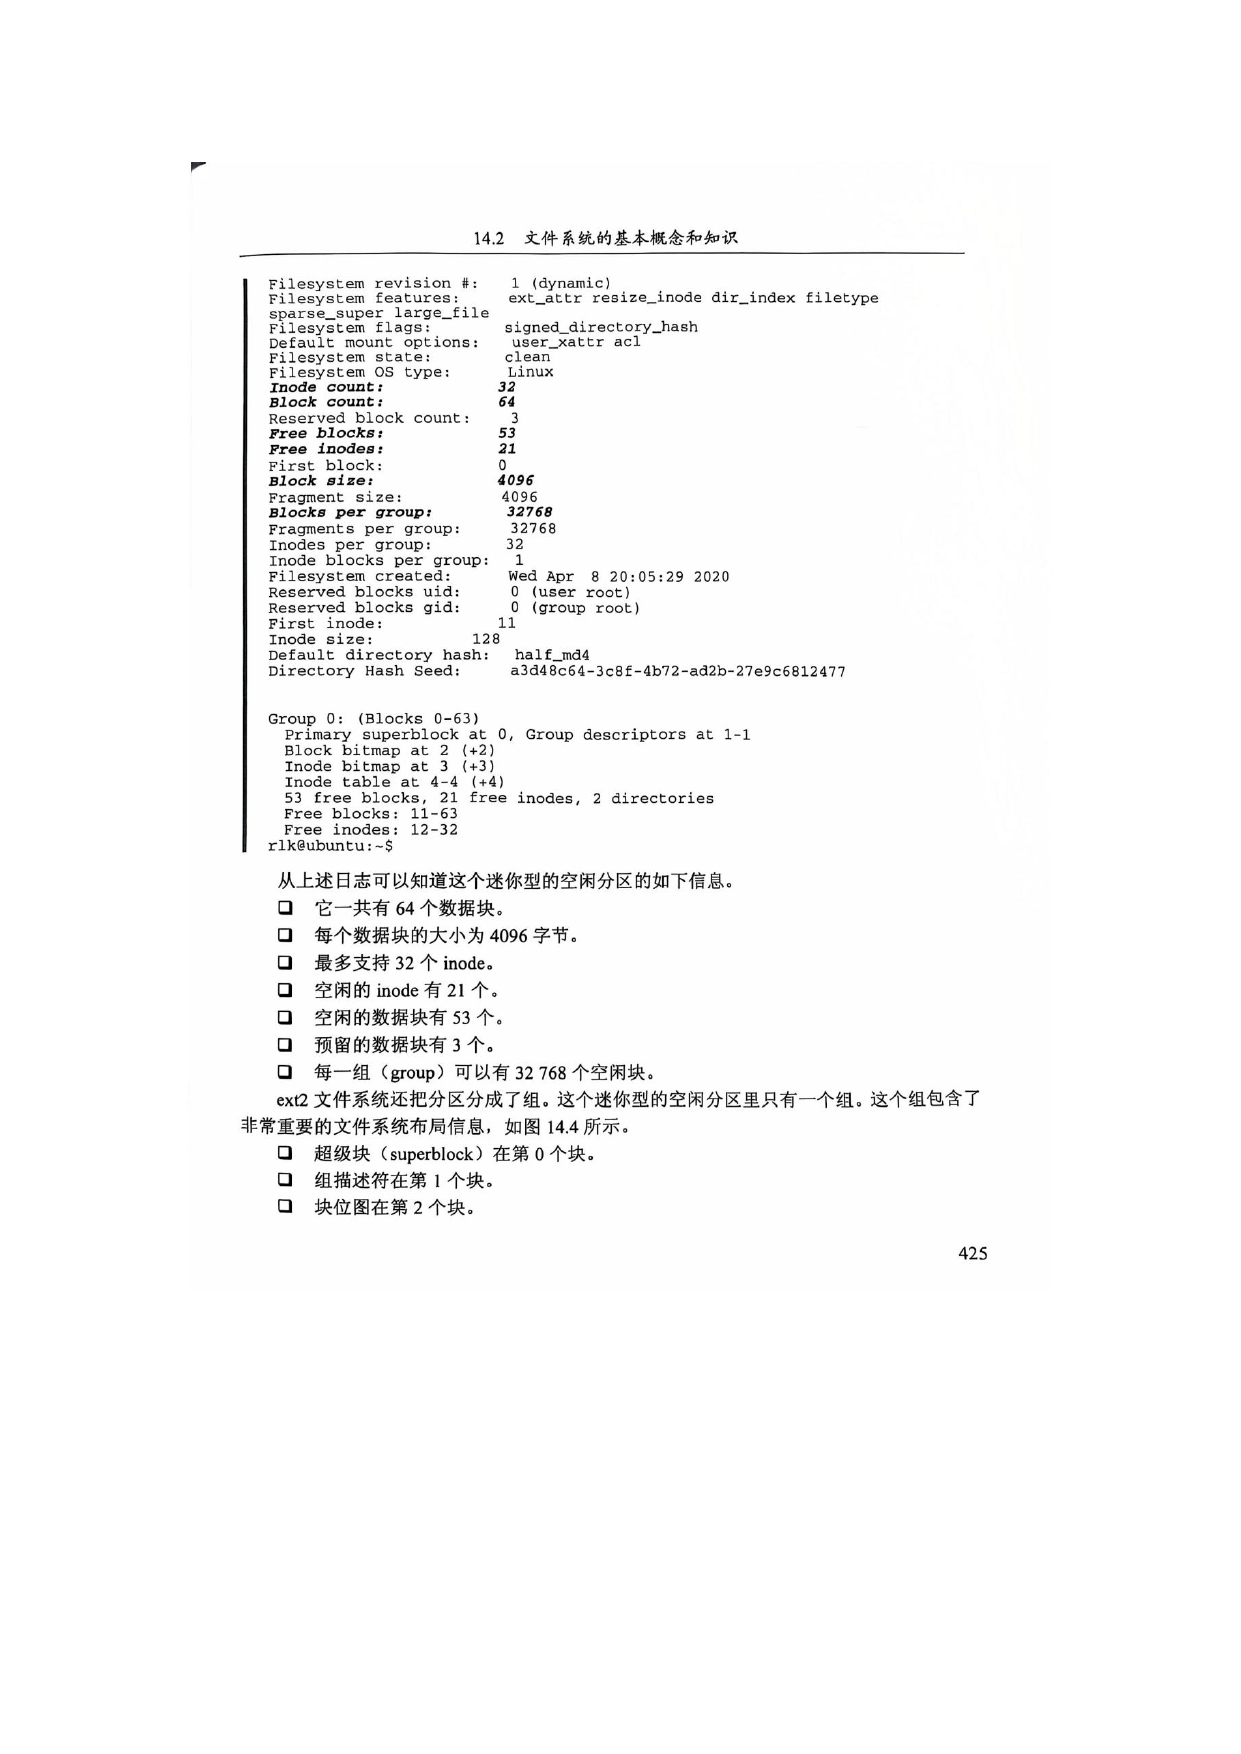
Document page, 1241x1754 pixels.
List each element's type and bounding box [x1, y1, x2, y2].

picture [187, 162, 1053, 1292]
